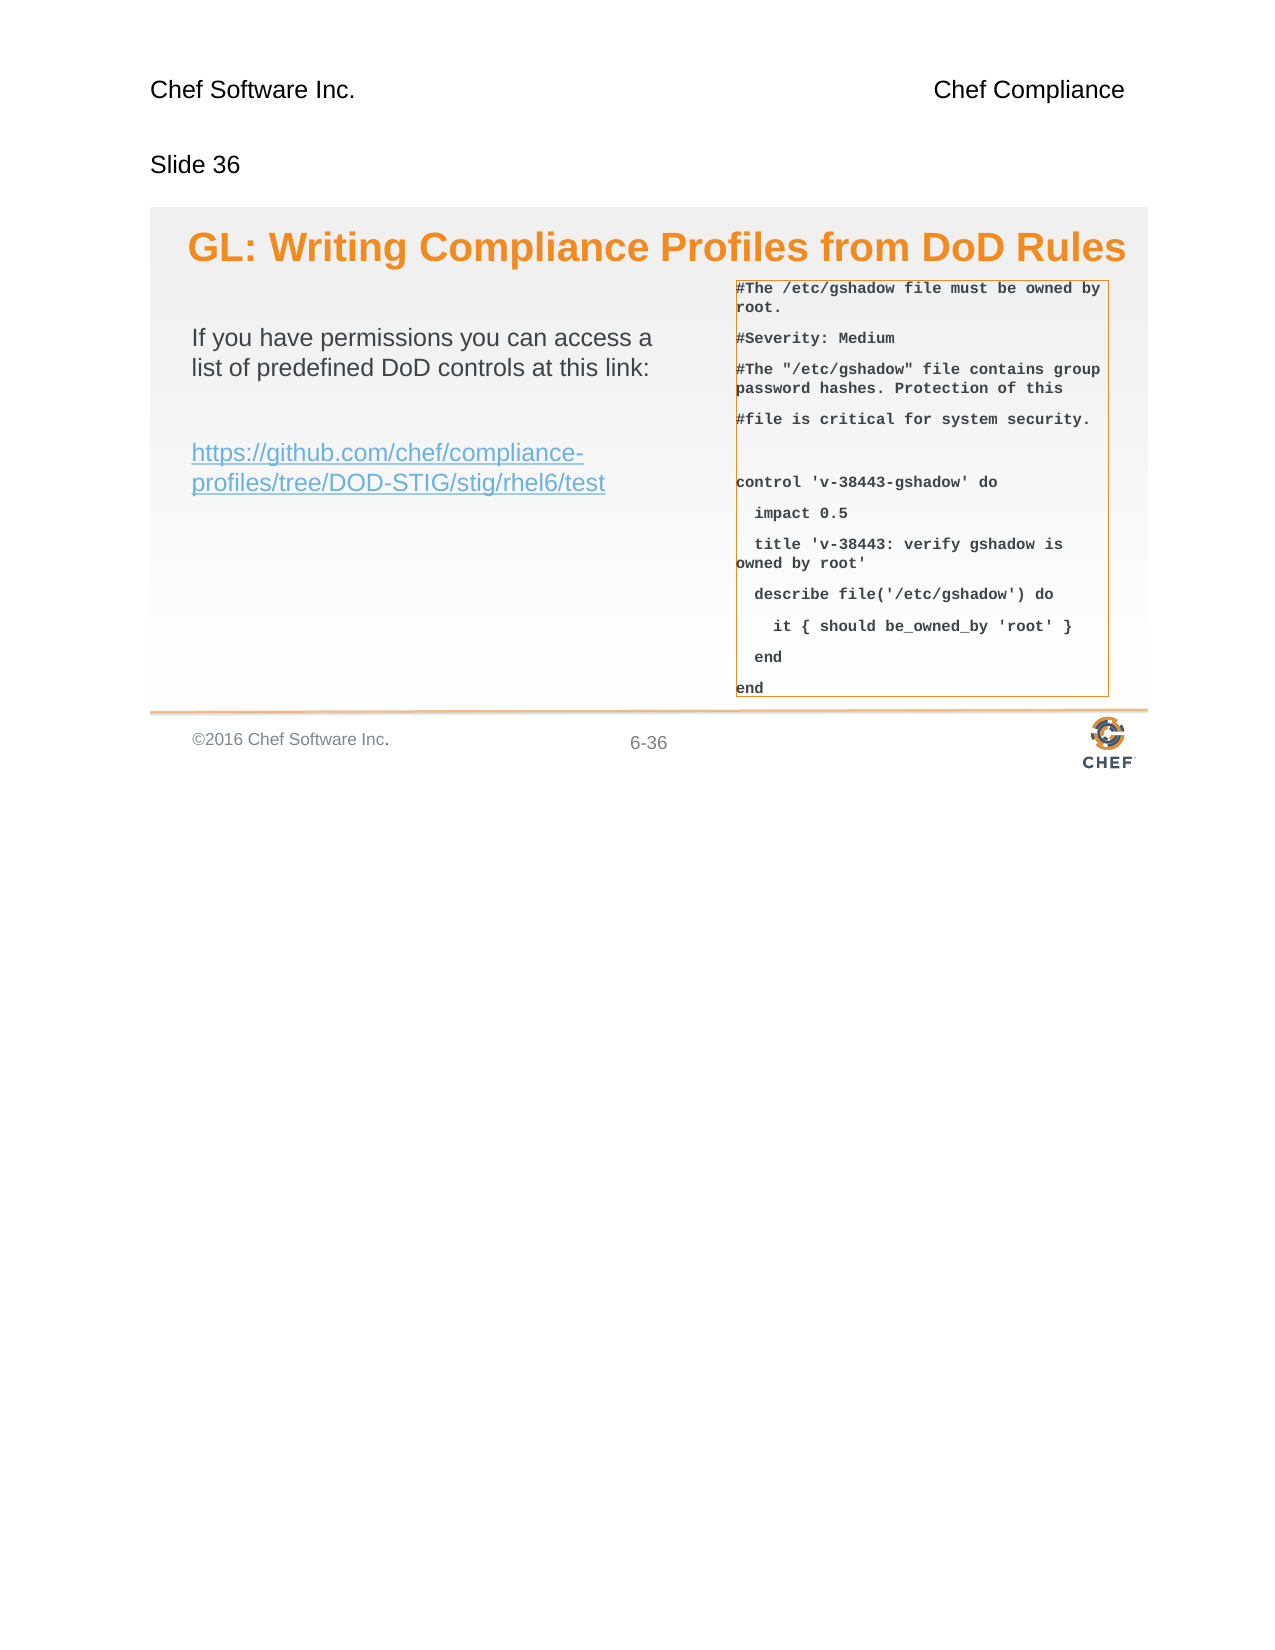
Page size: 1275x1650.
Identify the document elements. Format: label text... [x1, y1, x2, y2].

text Slide 36 [150, 150, 1125, 179]
